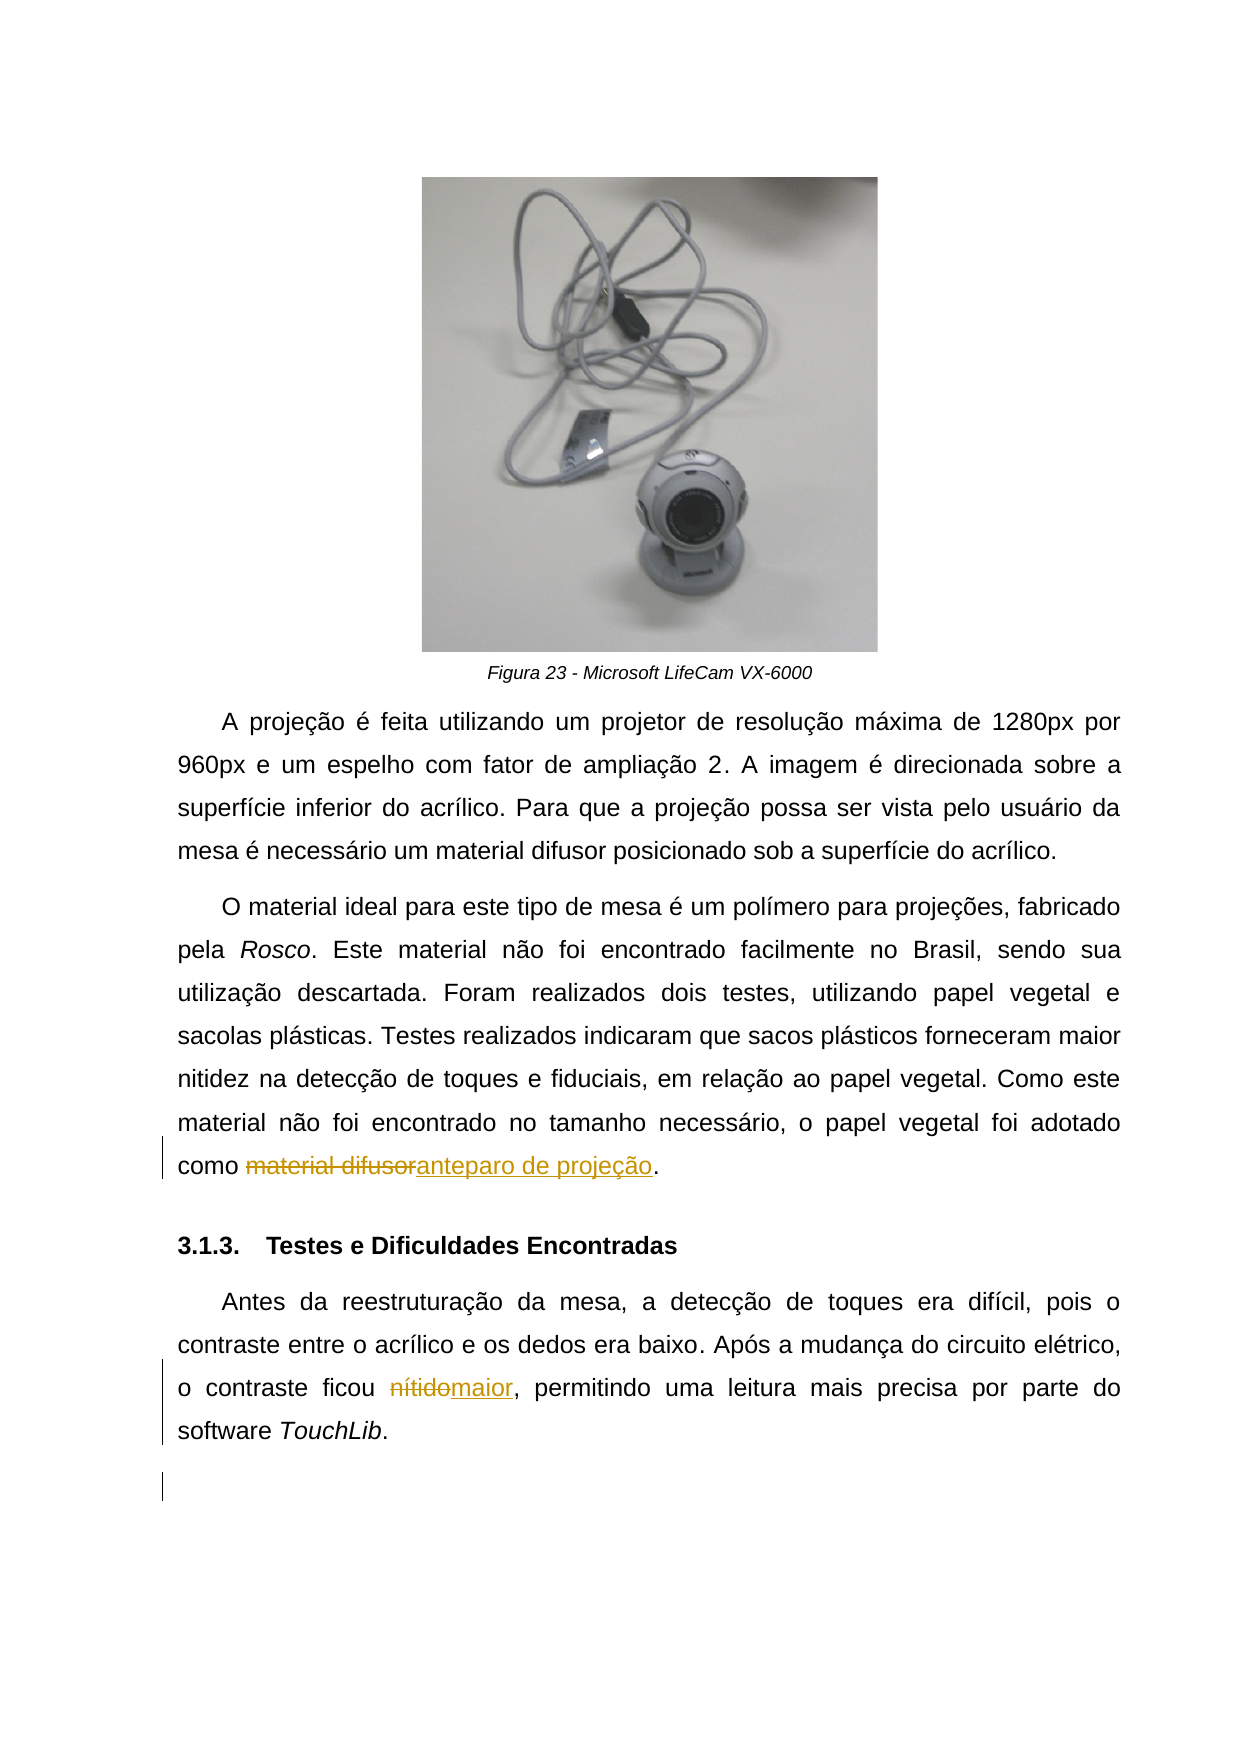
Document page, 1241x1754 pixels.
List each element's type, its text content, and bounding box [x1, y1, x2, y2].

text Antes da reestruturação da mesa, a detecção de toques era difícil, pois o contraste entre o acrílico e os dedos era baixo. Após a mudança do circuito elétrico, o contraste ficou , permitindo uma leitura mais precisa por parte do software TouchLib. [177, 1287, 1122, 1445]
subtitle Testes e Dificuldades Encontradas [177, 1231, 1122, 1260]
text O material ideal para este tipo de mesa é um polímero para projeções, fabricado pela Rosco. Este material não foi encontrado facilmente no Brasil, sendo sua utilização descartada. Foram realizados dois testes, utilizando papel vegetal e sacolas plásticas. Testes realizados indicaram que sacos plásticos forneceram maior nitidez na detecção de toques e fiduciais, em relação ao papel vegetal. Como este material não foi encontrado no tamanho necessário, o papel vegetal foi adotado como . [177, 892, 1122, 1179]
text A projeção é feita utilizando um projetor de resolução máxima de 1280px por 960px e um espelho com fator de ampliação 2. A imagem é direcionada sobre a superfície inferior do acrílico. Para que a projeção possa ser vista pelo usuário da mesa é necessário um material difusor posicionado sob a superfície do acrílico. [177, 707, 1122, 865]
